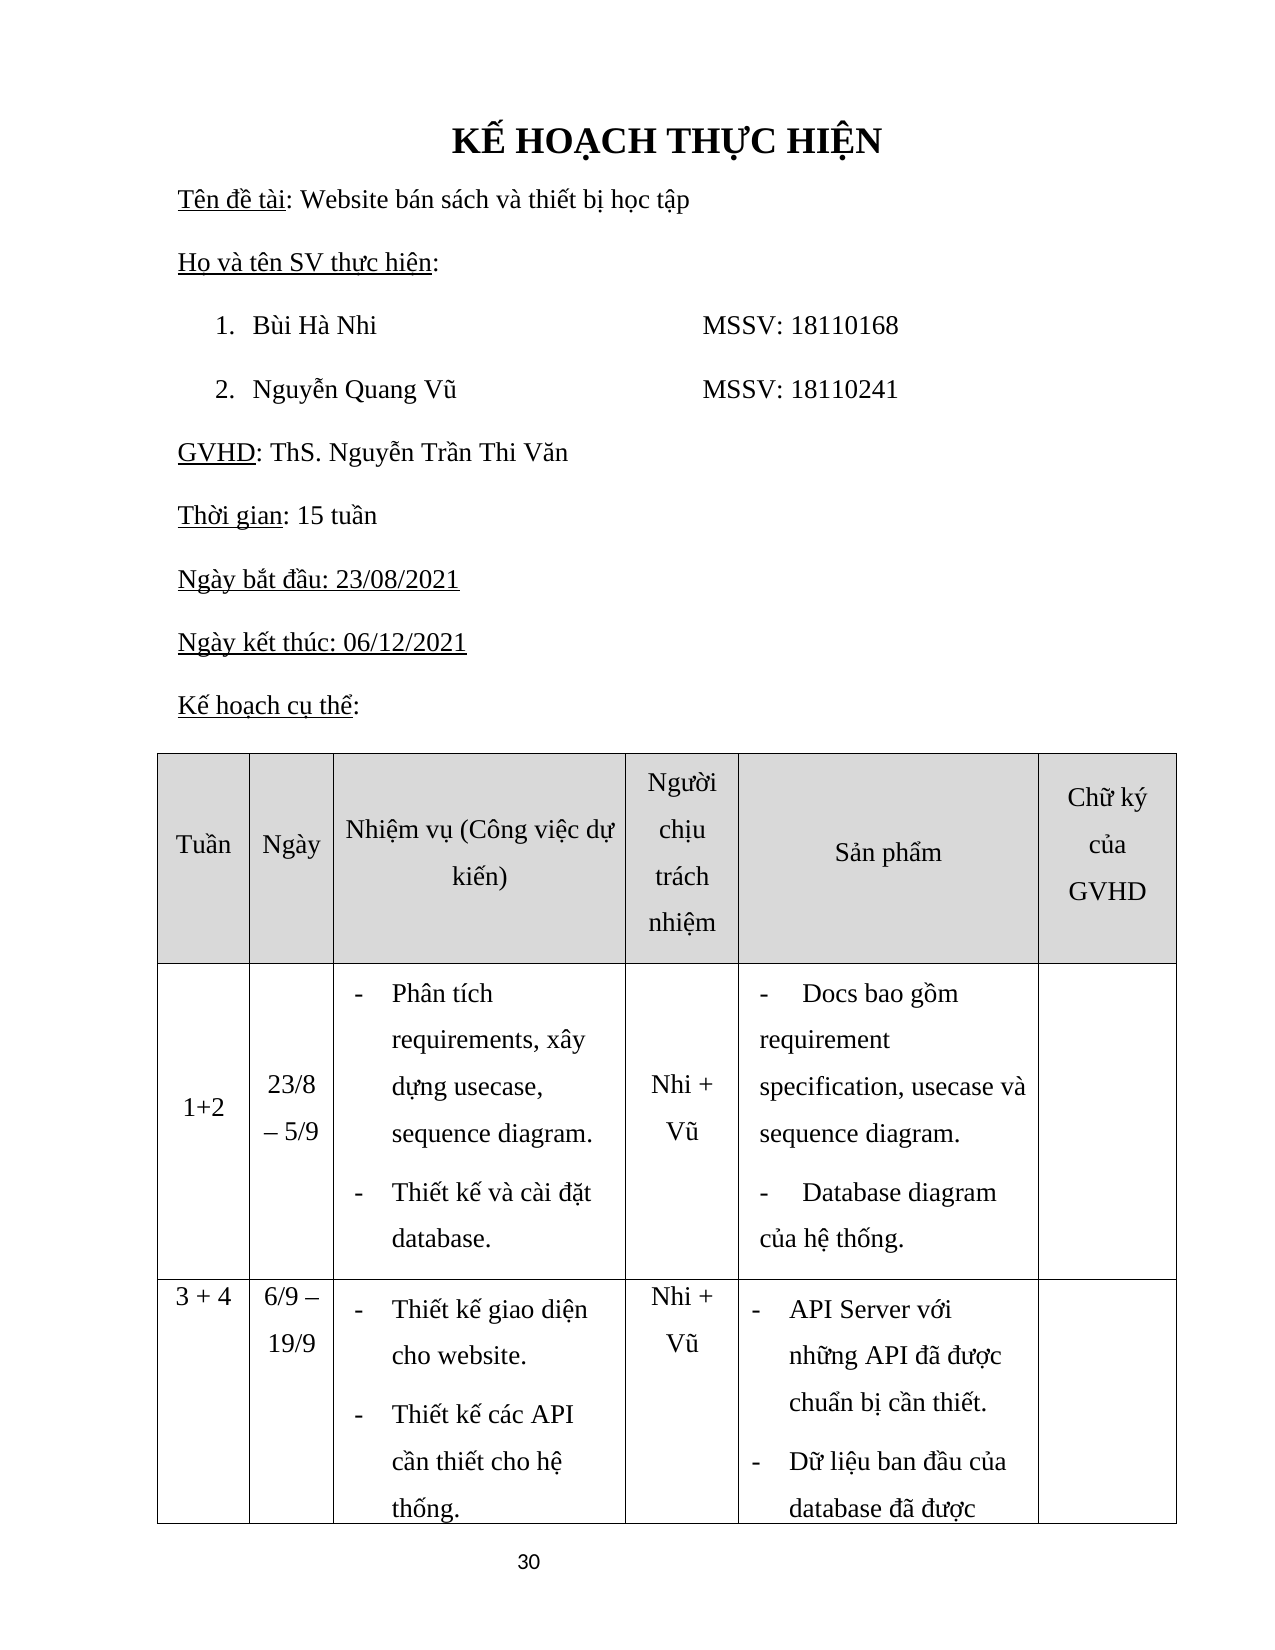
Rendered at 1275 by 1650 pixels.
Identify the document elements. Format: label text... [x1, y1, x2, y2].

table_cell Phân tích requirements, xây dựng usecase, sequence diagram. Thiết kế và cài đặt database. [334, 964, 625, 1279]
table_header Tuần [158, 754, 249, 963]
table_header Sản phẩm [739, 754, 1038, 963]
table_cell Nhi + Vũ [626, 1280, 738, 1523]
table_cell 3 + 4 [158, 1280, 249, 1523]
text Tên đề tài: Website bán sách và thiết bị học tập [177, 183, 1157, 214]
subtitle KẾ HOẠCH THỰC HIỆN [177, 118, 1157, 161]
table_cell 23/8 – 5/9 [250, 964, 333, 1279]
table_header Người chịu trách nhiệm [626, 754, 738, 963]
list Nguyễn Quang Vũ MSSV: 18110241 [215, 373, 1157, 404]
table_cell 6/9 – 19/9 [250, 1280, 333, 1523]
table_header Ngày [250, 754, 333, 963]
text Họ và tên SV thực hiện: [177, 246, 1157, 277]
text Ngày bắt đầu: 23/08/2021 [177, 563, 1157, 594]
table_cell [334, 1280, 625, 1523]
table_header Nhiệm vụ (Công việc dự kiến) [334, 754, 625, 963]
table_cell - Docs bao gồm requirement specification, usecase và sequence diagram. - Database diagram của hệ thống. [739, 964, 1038, 1279]
table_cell [1039, 1280, 1176, 1523]
table_header Chữ ký của GVHD [1039, 754, 1176, 963]
table_cell Nhi + Vũ [626, 964, 738, 1279]
table_cell [1039, 964, 1176, 1279]
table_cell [739, 1280, 1038, 1523]
text GVHD: ThS. Nguyễn Trần Thi Văn [177, 436, 1157, 467]
table_cell 1+2 [158, 964, 249, 1279]
list Bùi Hà Nhi MSSV: 18110168 [215, 309, 1157, 341]
text Ngày kết thúc: 06/12/2021 [177, 626, 1157, 657]
text Thời gian: 15 tuần [177, 499, 1157, 531]
text Kế hoạch cụ thể: [177, 689, 1157, 721]
